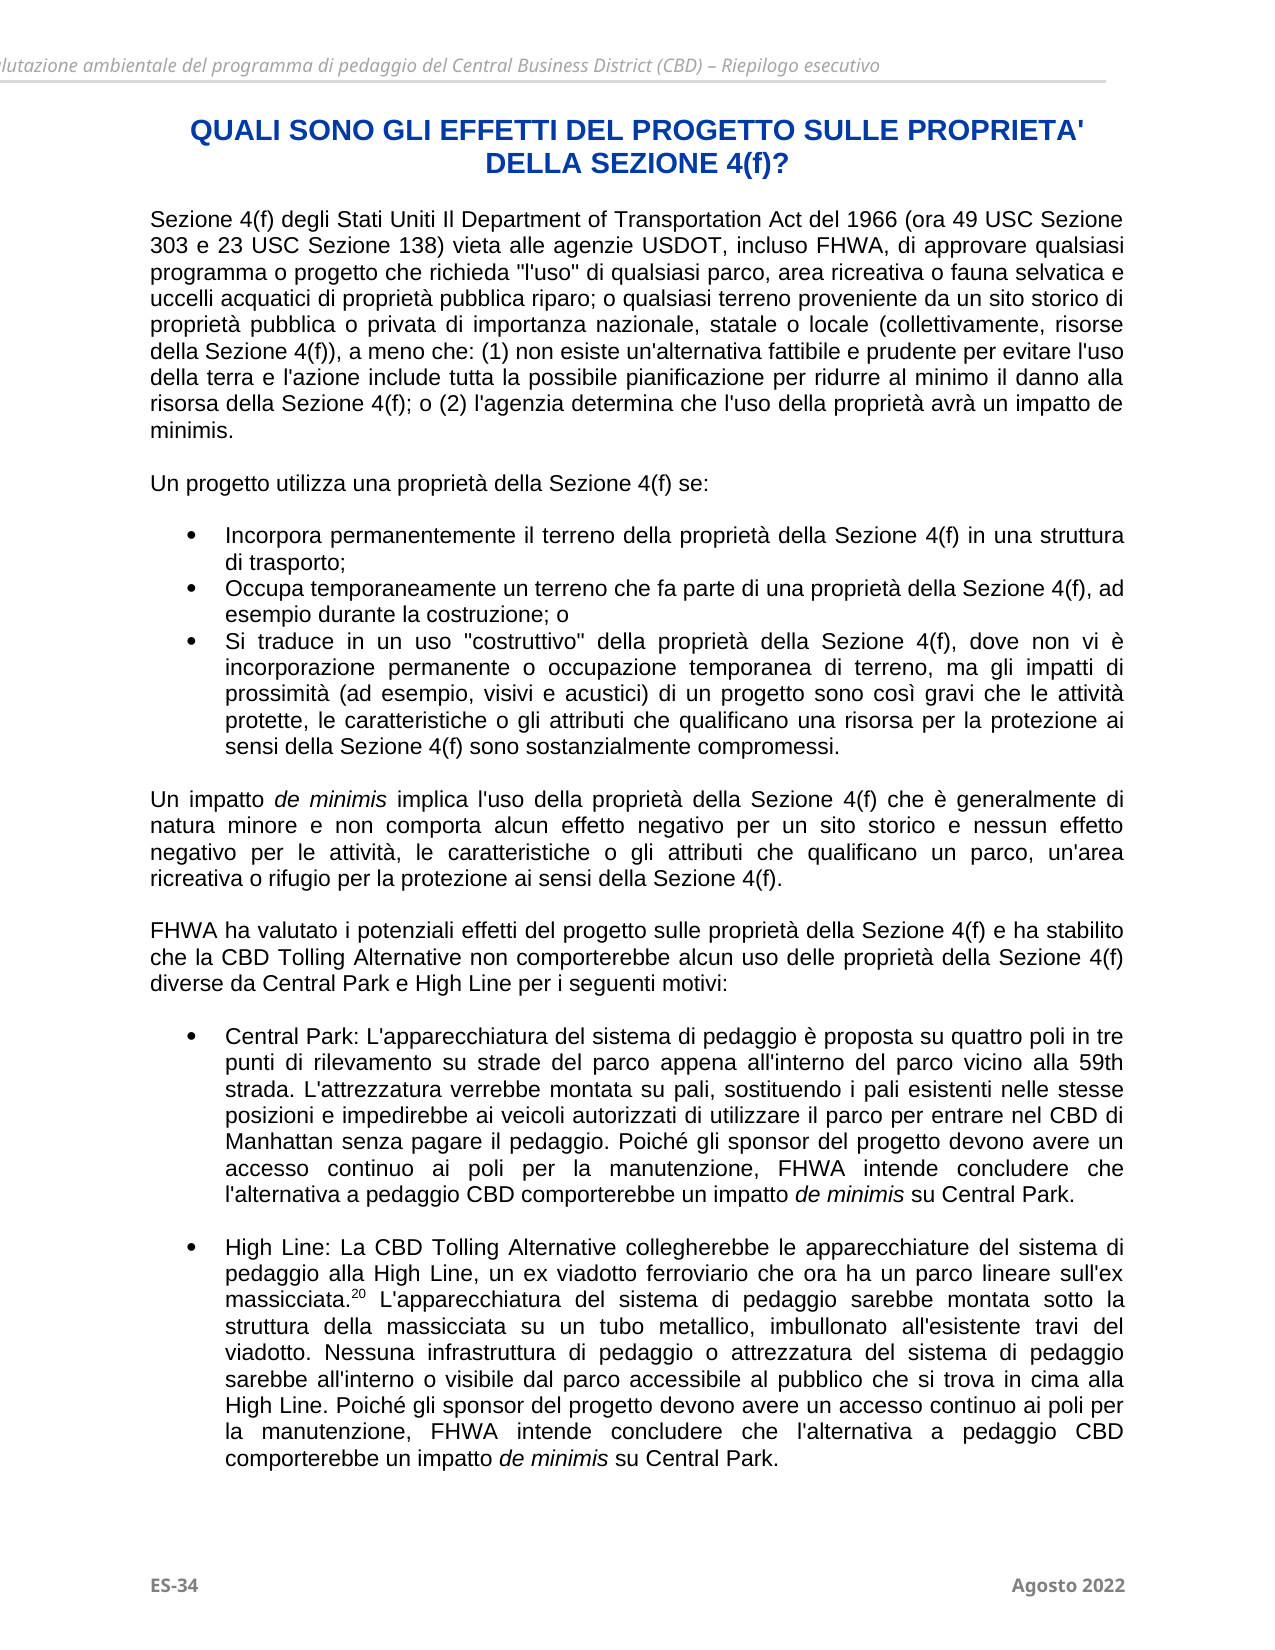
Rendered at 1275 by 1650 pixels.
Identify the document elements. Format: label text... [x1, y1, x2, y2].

list High Line: La CBD Tolling Alternative collegherebbe le apparecchiature del sistema di pedaggio alla High Line, un ex viadotto ferroviario che ora ha un parco lineare sull'ex massicciata.20 L'apparecchiatura del sistema di pedaggio sarebbe montata sotto la struttura della massicciata su un tubo metallico, imbullonato all'esistente travi del viadotto. Nessuna infrastruttura di pedaggio o attrezzatura del sistema di pedaggio sarebbe all'interno o visibile dal parco accessibile al pubblico che si trova in cima alla High Line. Poiché gli sponsor del progetto devono avere un accesso continuo ai poli per la manutenzione, FHWA intende concludere che l'alternativa a pedaggio CBD comporterebbe un impatto de minimis su Central Park. [187, 1234, 1125, 1471]
text Sezione 4(f) degli Stati Uniti Il Department of Transportation Act del 1966 (ora 49 USC Sezione 303 e 23 USC Sezione 138) vieta alle agenzie USDOT, incluso FHWA, di approvare qualsiasi programma o progetto che richieda "l'uso" di qualsiasi parco, area ricreativa o fauna selvatica e uccelli acquatici di proprietà pubblica riparo; o qualsiasi terreno proveniente da un sito storico di proprietà pubblica o privata di importanza nazionale, statale o locale (collettivamente, risorse della Sezione 4(f)), a meno che: (1) non esiste un'alternativa fattibile e prudente per evitare l'uso della terra e l'azione include tutta la possibile pianificazione per ridurre al minimo il danno alla risorsa della Sezione 4(f); o (2) l'agenzia determina che l'uso della proprietà avrà un impatto de minimis. [150, 206, 1125, 443]
list Incorpora permanentemente il terreno della proprietà della Sezione 4(f) in una struttura di trasporto; [187, 522, 1125, 575]
subtitle QUALI SONO GLI EFFETTI DEL PROGETTO SULLE PROPRIETA' DELLA SEZIONE 4(f)? [150, 112, 1125, 179]
text Un impatto de minimis implica l'uso della proprietà della Sezione 4(f) che è generalmente di natura minore e non comporta alcun effetto negativo per un sito storico e nessun effetto negativo per le attività, le caratteristiche o gli attributi che qualificano un parco, un'area ricreativa o rifugio per la protezione ai sensi della Sezione 4(f). [150, 786, 1125, 891]
text Un progetto utilizza una proprietà della Sezione 4(f) se: [150, 469, 1125, 496]
list Central Park: L'apparecchiatura del sistema di pedaggio è proposta su quattro poli in tre punti di rilevamento su strade del parco appena all'interno del parco vicino alla 59th strada. L'attrezzatura verrebbe montata su pali, sostituendo i pali esistenti nelle stesse posizioni e impedirebbe ai veicoli autorizzati di utilizzare il parco per entrare nel CBD di Manhattan senza pagare il pedaggio. Poiché gli sponsor del progetto devono avere un accesso continuo ai poli per la manutenzione, FHWA intende concludere che l'alternativa a pedaggio CBD comporterebbe un impatto de minimis su Central Park. [187, 1023, 1125, 1207]
text FHWA ha valutato i potenziali effetti del progetto sulle proprietà della Sezione 4(f) e ha stabilito che la CBD Tolling Alternative non comporterebbe alcun uso delle proprietà della Sezione 4(f) diverse da Central Park e High Line per i seguenti motivi: [150, 917, 1125, 997]
list Si traduce in un uso "costruttivo" della proprietà della Sezione 4(f), dove non vi è incorporazione permanente o occupazione temporanea di terreno, ma gli impatti di prossimità (ad esempio, visivi e acustici) di un progetto sono così gravi che le attività protette, le caratteristiche o gli attributi che qualificano una risorsa per la protezione ai sensi della Sezione 4(f) sono sostanzialmente compromessi. [187, 628, 1125, 759]
list Occupa temporaneamente un terreno che fa parte di una proprietà della Sezione 4(f), ad esempio durante la costruzione; o [187, 575, 1125, 628]
